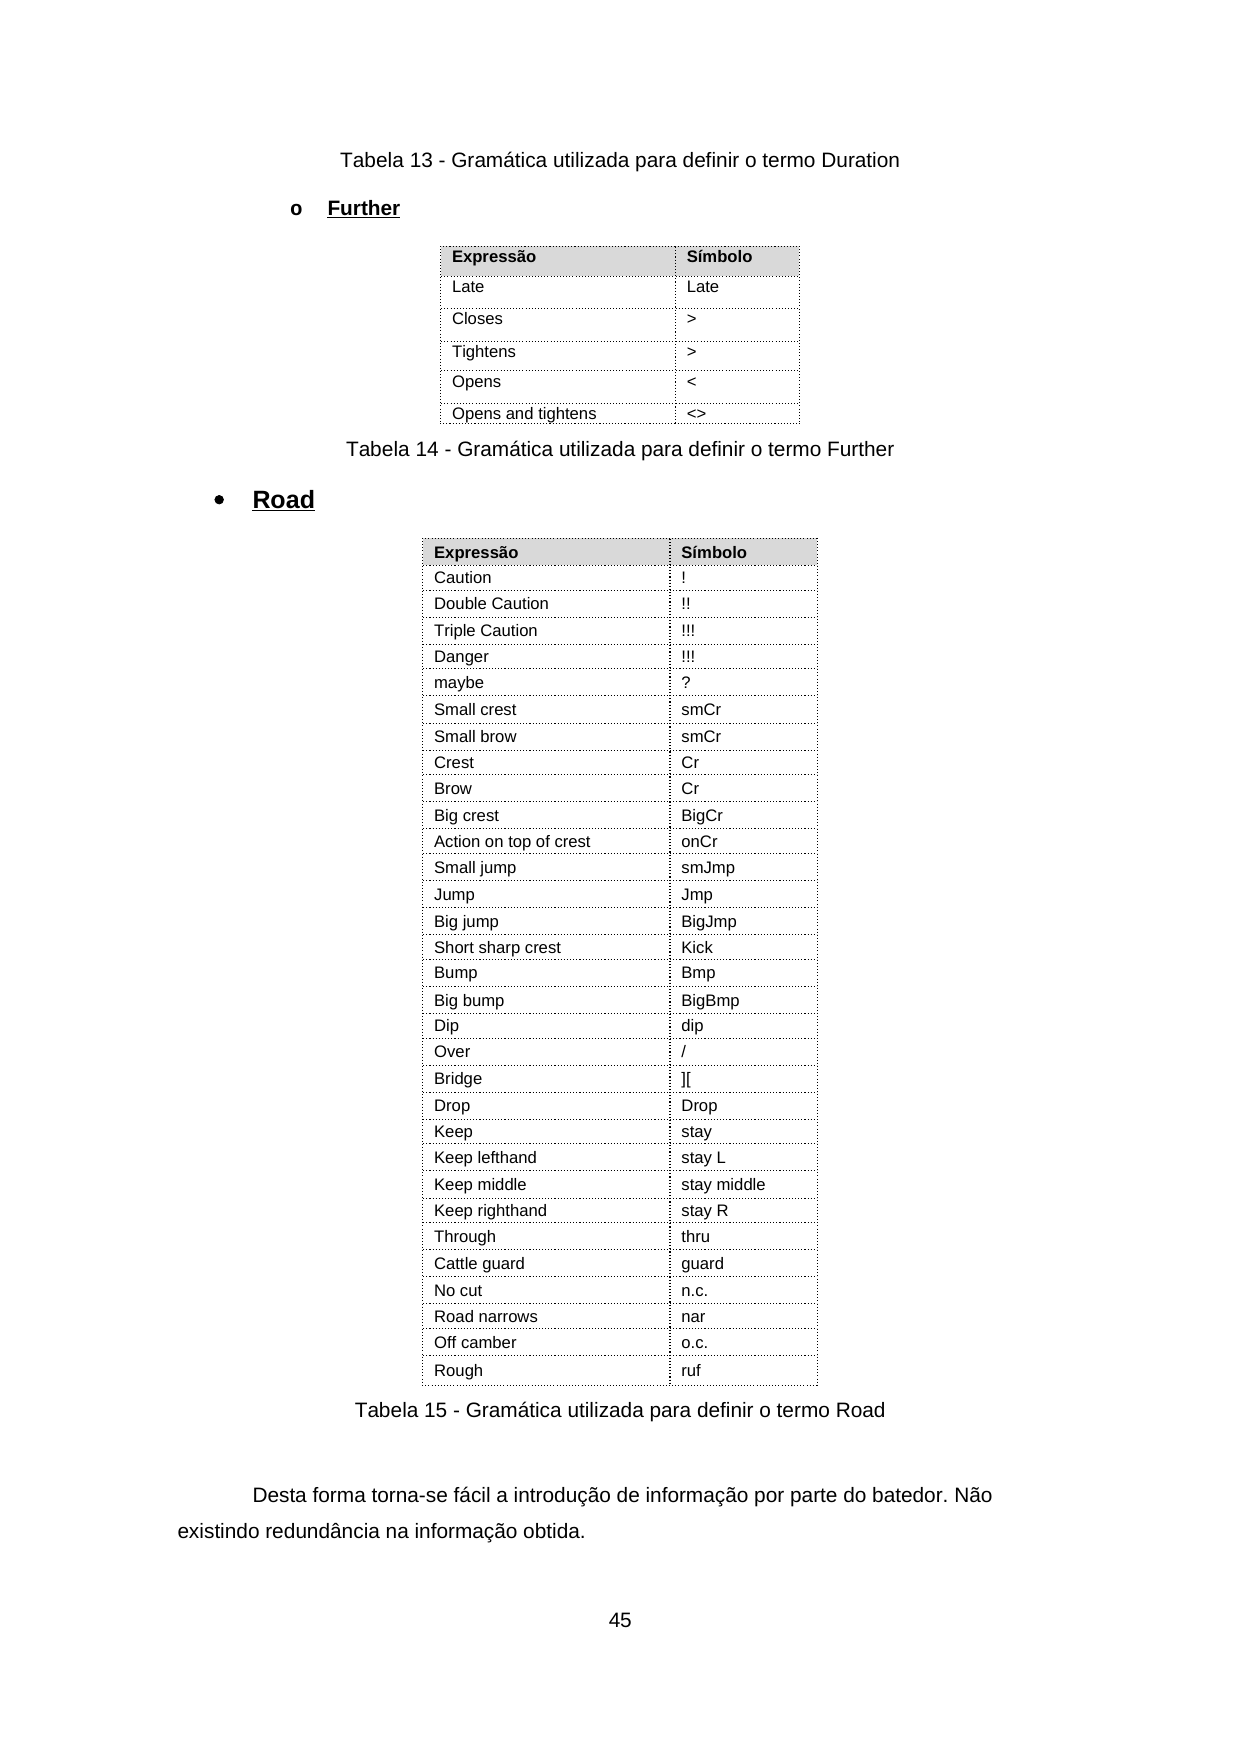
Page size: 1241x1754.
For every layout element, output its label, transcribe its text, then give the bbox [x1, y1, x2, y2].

table_cell Opens and tightens [441, 403, 675, 423]
table_cell ruf [670, 1355, 817, 1384]
table_cell !!! [670, 617, 817, 644]
table_cell No cut [423, 1276, 670, 1303]
table_header Símbolo [675, 246, 799, 276]
table_cell Through [423, 1222, 670, 1249]
table_cell Jmp [670, 880, 817, 907]
table_cell Cr [670, 774, 817, 801]
table_cell !!! [670, 644, 817, 668]
list Road [215, 485, 1063, 514]
table_cell stay L [670, 1143, 817, 1170]
table_cell Closes [441, 308, 675, 341]
table_cell Keep middle [423, 1170, 670, 1197]
table_cell thru [670, 1222, 817, 1249]
table_cell Crest [423, 750, 670, 774]
table_header Expressão [441, 246, 675, 276]
table_cell Cr [670, 750, 817, 774]
table_cell Big jump [423, 907, 670, 934]
table_cell Drop [670, 1092, 817, 1119]
table_cell Small crest [423, 695, 670, 722]
text Tabela 13 - Gramática utilizada para definir o termo Duration [177, 148, 1063, 172]
table_cell dip [670, 1013, 817, 1037]
table_cell Keep righthand [423, 1198, 670, 1222]
table_cell Dip [423, 1013, 670, 1037]
table_cell Kick [670, 934, 817, 959]
table_header Símbolo [670, 538, 817, 565]
table_cell Off camber [423, 1328, 670, 1355]
table_header Expressão [423, 538, 670, 565]
table_cell Keep lefthand [423, 1143, 670, 1170]
table_cell Rough [423, 1355, 670, 1384]
table_cell Short sharp crest [423, 934, 670, 959]
table_cell n.c. [670, 1276, 817, 1303]
table_cell smCr [670, 723, 817, 749]
table_cell Over [423, 1038, 670, 1064]
table_cell Big bump [423, 986, 670, 1013]
table_cell Cattle guard [423, 1249, 670, 1276]
table_cell guard [670, 1249, 817, 1276]
table_cell Jump [423, 880, 670, 907]
table_cell Late [441, 276, 675, 308]
table_cell Tightens [441, 341, 675, 370]
table_cell Drop [423, 1092, 670, 1119]
table_cell < [675, 370, 799, 403]
table_cell onCr [670, 828, 817, 853]
table_cell nar [670, 1303, 817, 1328]
table_cell BigJmp [670, 907, 817, 934]
table_cell Danger [423, 644, 670, 668]
table_cell Double Caution [423, 590, 670, 617]
table_cell o.c. [670, 1328, 817, 1355]
table_cell stay R [670, 1198, 817, 1222]
text Tabela 15 - Gramática utilizada para definir o termo Road [177, 1398, 1063, 1422]
table_cell stay middle [670, 1170, 817, 1197]
table_cell BigCr [670, 801, 817, 828]
table_cell stay [670, 1119, 817, 1143]
text Tabela 14 - Gramática utilizada para definir o termo Further [177, 437, 1063, 461]
table_cell smJmp [670, 853, 817, 880]
table_cell Road narrows [423, 1303, 670, 1328]
table_cell Action on top of crest [423, 828, 670, 853]
table_cell ! [670, 565, 817, 589]
table_cell ? [670, 668, 817, 695]
table_cell Small brow [423, 723, 670, 749]
table_cell ][ [670, 1065, 817, 1092]
table_cell Bmp [670, 959, 817, 986]
table_cell Keep [423, 1119, 670, 1143]
table_cell Caution [423, 565, 670, 589]
table_cell Late [675, 276, 799, 308]
table_cell > [675, 308, 799, 341]
table_cell maybe [423, 668, 670, 695]
list Further [290, 196, 1063, 222]
table_cell Opens [441, 370, 675, 403]
table_cell > [675, 341, 799, 370]
table_cell Brow [423, 774, 670, 801]
text Desta forma torna-se fácil a introdução de informação por parte do batedor. Não existindo redundância na informação obtida. [177, 1482, 1063, 1542]
table_cell Bridge [423, 1065, 670, 1092]
table_cell Bump [423, 959, 670, 986]
table_cell Small jump [423, 853, 670, 880]
table_cell smCr [670, 695, 817, 722]
table_cell <> [675, 403, 799, 423]
table_cell !! [670, 590, 817, 617]
table_cell / [670, 1038, 817, 1064]
table_cell Triple Caution [423, 617, 670, 644]
table_cell Big crest [423, 801, 670, 828]
table_cell BigBmp [670, 986, 817, 1013]
